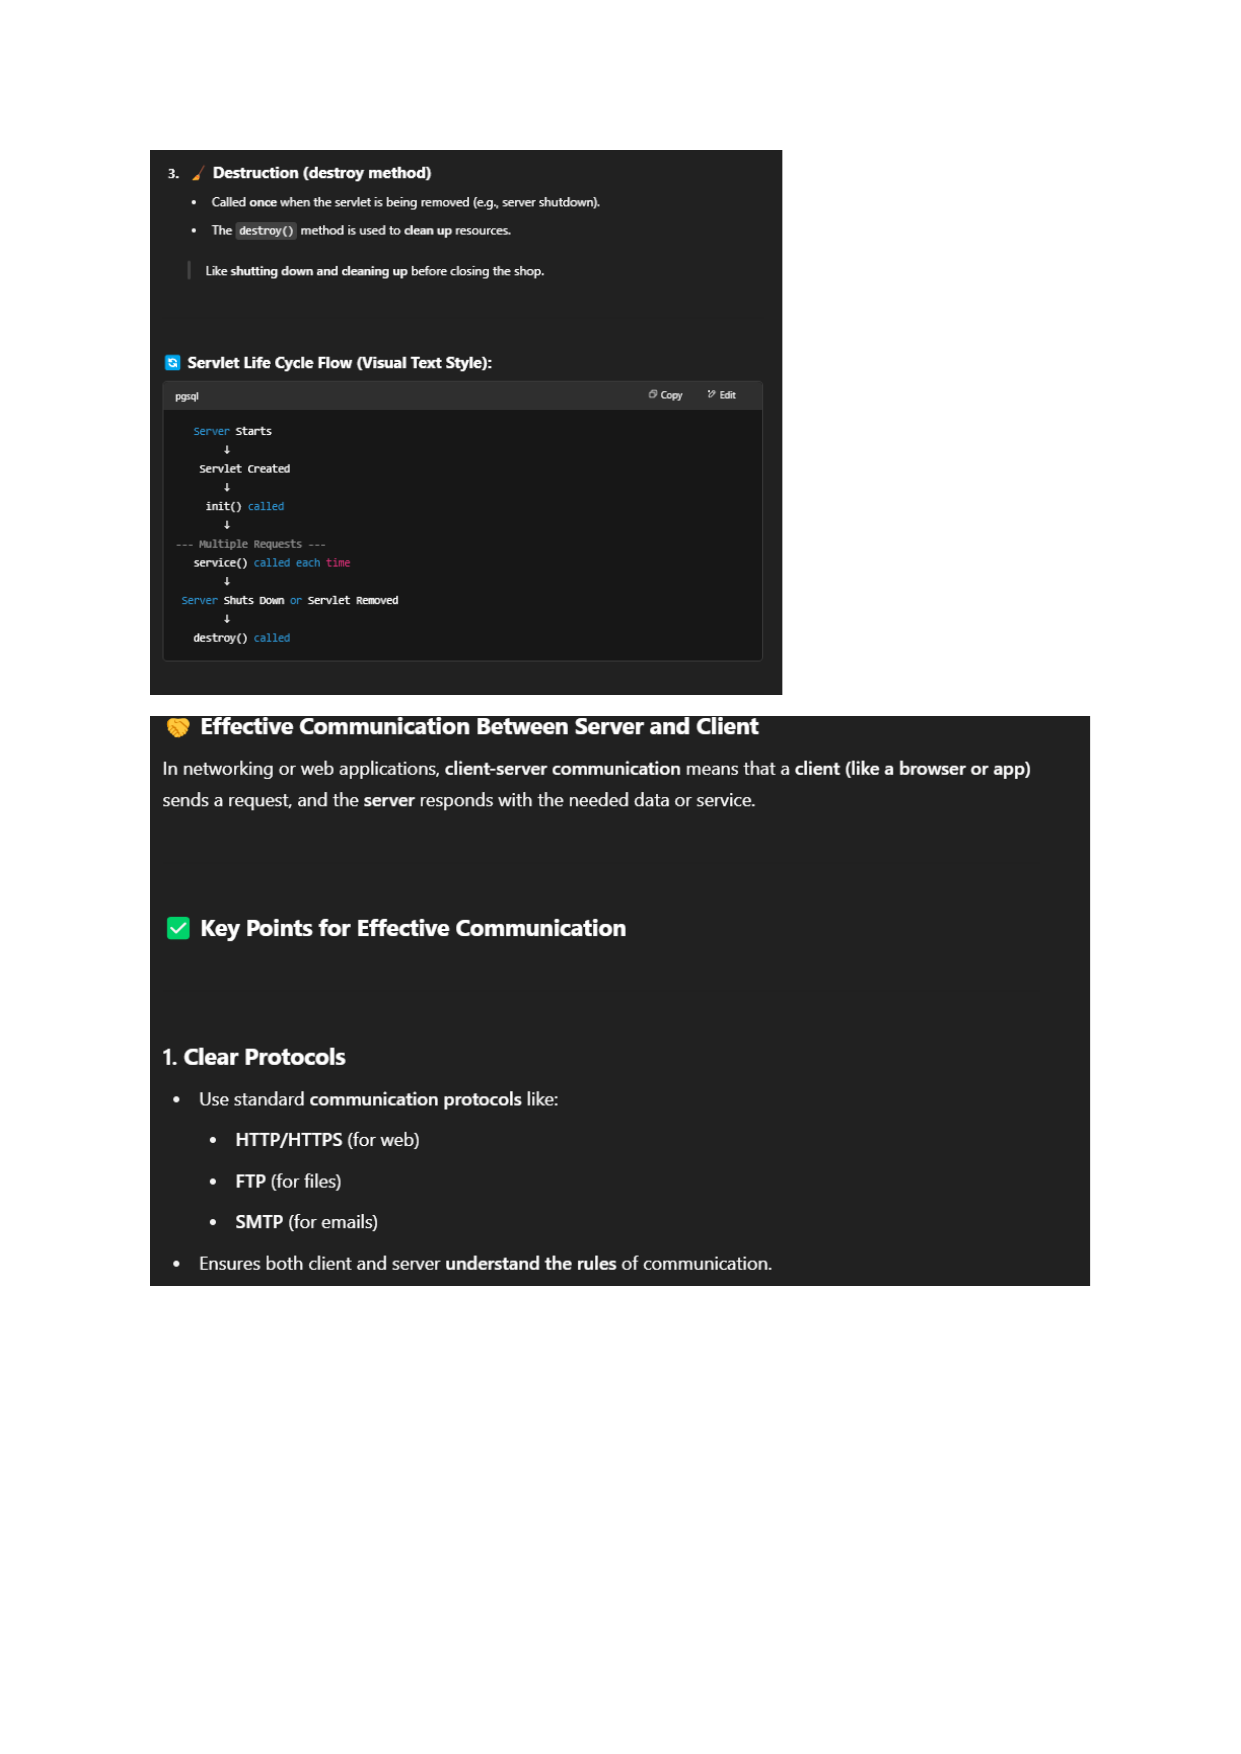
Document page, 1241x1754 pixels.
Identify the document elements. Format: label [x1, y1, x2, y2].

picture [150, 716, 1091, 1286]
picture [150, 150, 783, 695]
